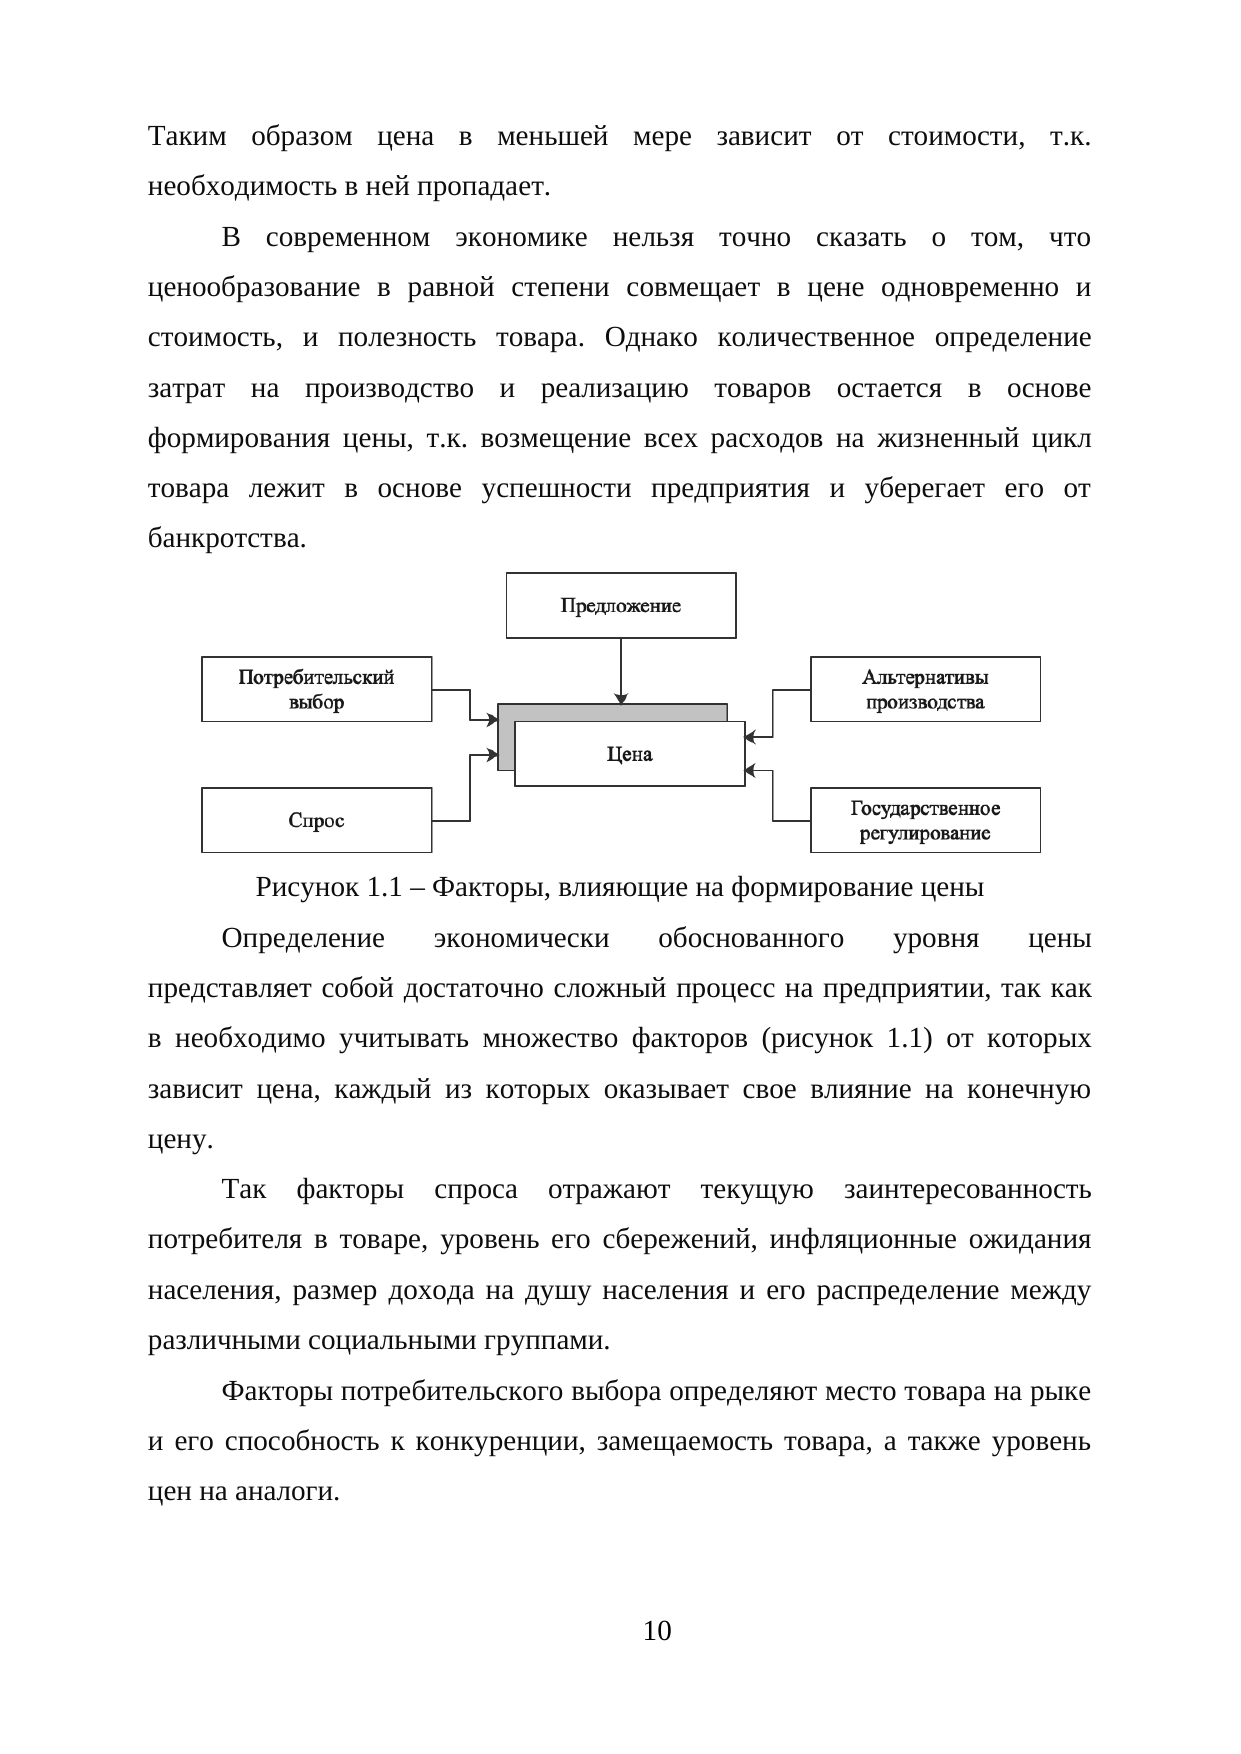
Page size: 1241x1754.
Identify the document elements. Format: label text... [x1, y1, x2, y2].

text Рисунок 1.1 – Факторы, влияющие на формирование цены [148, 869, 1092, 903]
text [148, 118, 1092, 202]
text Так факторы спроса отражают текущую заинтересованность потребителя в товаре, уровень его сбережений, инфляционные ожидания населения, размер дохода на душу населения и его распределение между различными социальными группами. [148, 1171, 1092, 1356]
text В современном экономике нельзя точно сказать о том, что ценообразование в равной степени совмещает в цене одновременно и стоимость, и полезность товара. Однако количественное определение затрат на производство и реализацию товаров остается в основе формирования цены, т.к. возмещение всех расходов на жизненный цикл товара лежит в основе успешности предприятия и уберегает его от банкротства. [148, 219, 1092, 554]
text Определение экономически обоснованного уровня цены представляет собой достаточно сложный процесс на предприятии, так как в необходимо учитывать множество факторов (рисунок 1.1) от которых зависит цена, каждый из которых оказывает свое влияние на конечную цену. [148, 920, 1092, 1154]
picture [199, 571, 1041, 853]
text Факторы потребительского выбора определяют место товара на рыке и его способность к конкуренции, замещаемость товара, а также уровень цен на аналоги. [148, 1373, 1092, 1507]
